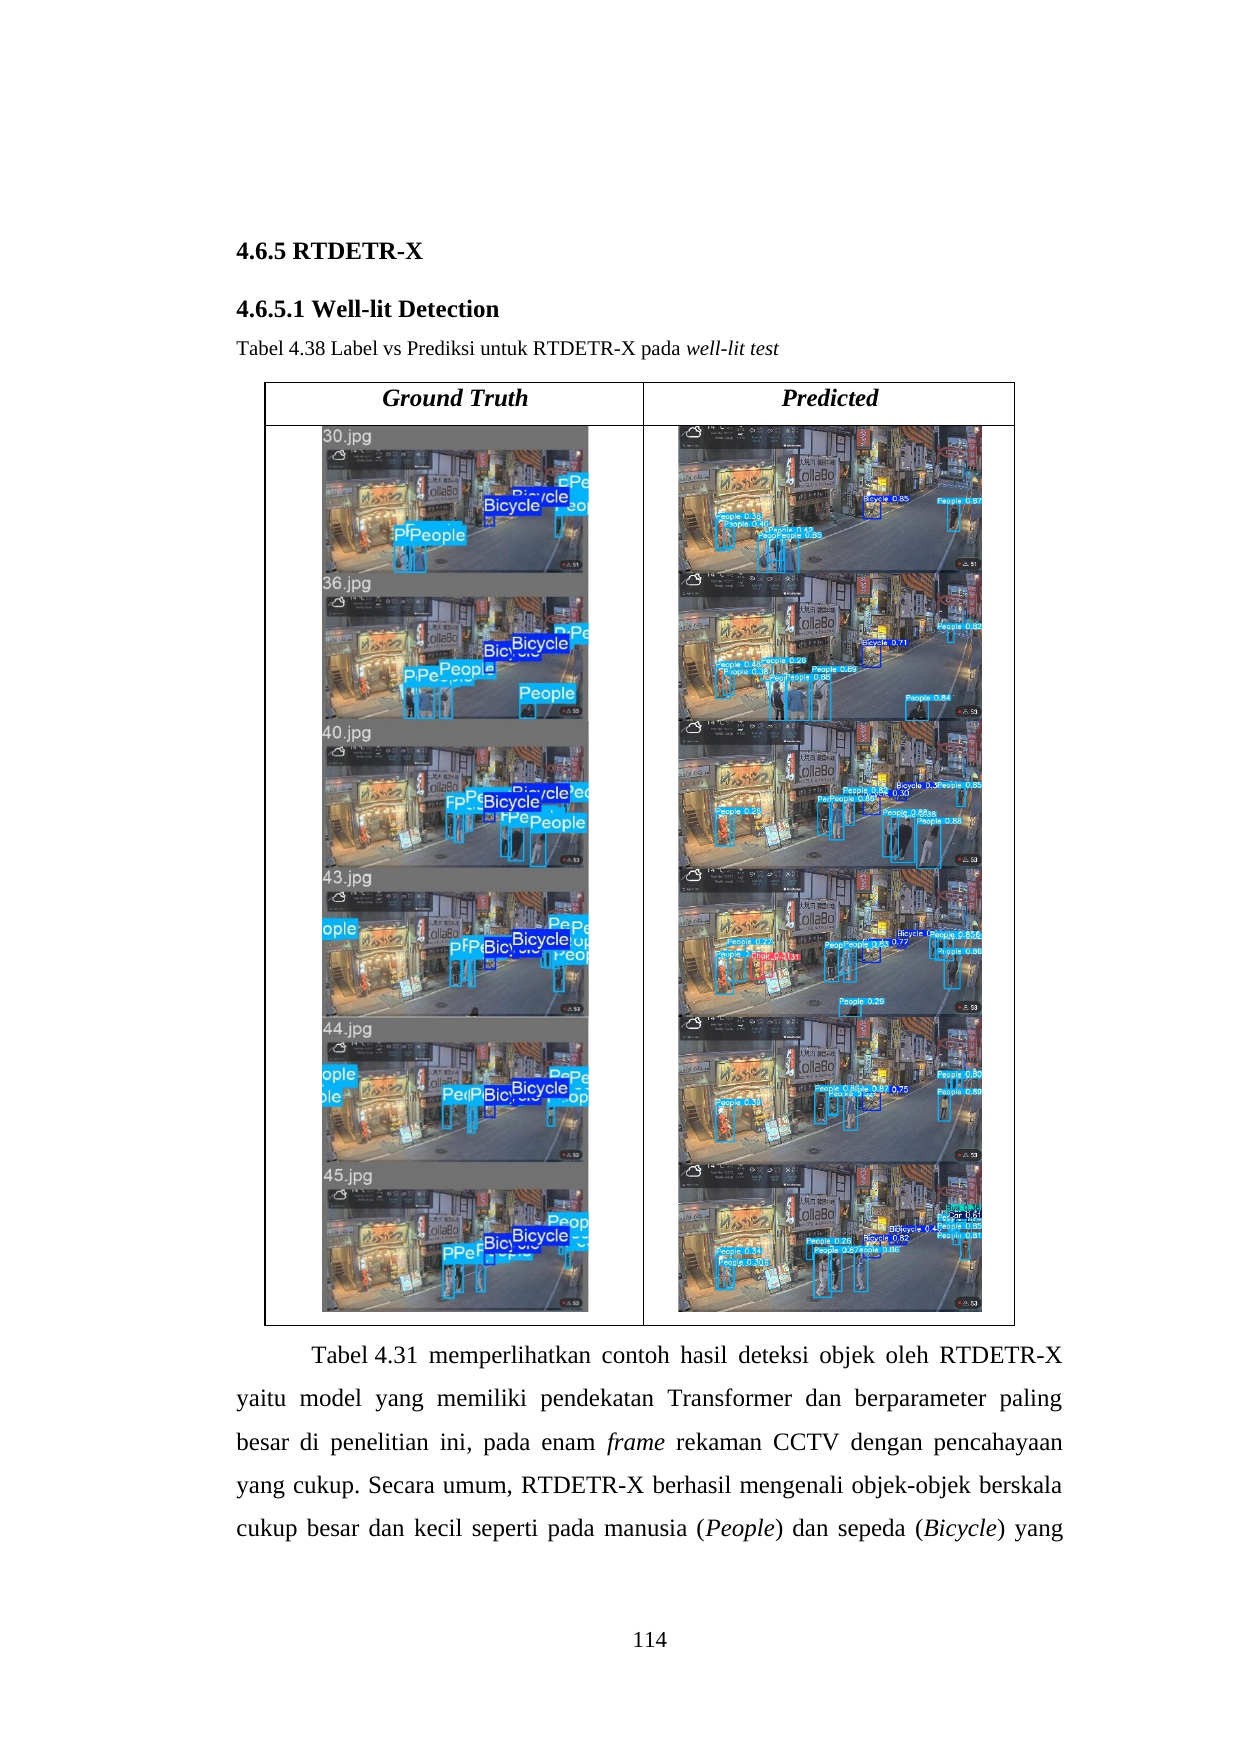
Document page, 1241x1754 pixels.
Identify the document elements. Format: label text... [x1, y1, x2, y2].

table_cell [266, 426, 643, 1325]
subtitle 4.6.5 RTDETR-X [236, 236, 1063, 265]
subtitle 4.6.5.1 Well-lit Detection [236, 294, 1063, 323]
picture [578, 1243, 589, 1247]
table_cell [644, 426, 1014, 1325]
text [236, 403, 1063, 1542]
picture [678, 426, 982, 1312]
table_header Predicted [644, 383, 1014, 425]
table_header Ground Truth [266, 383, 643, 425]
picture [322, 426, 589, 1312]
